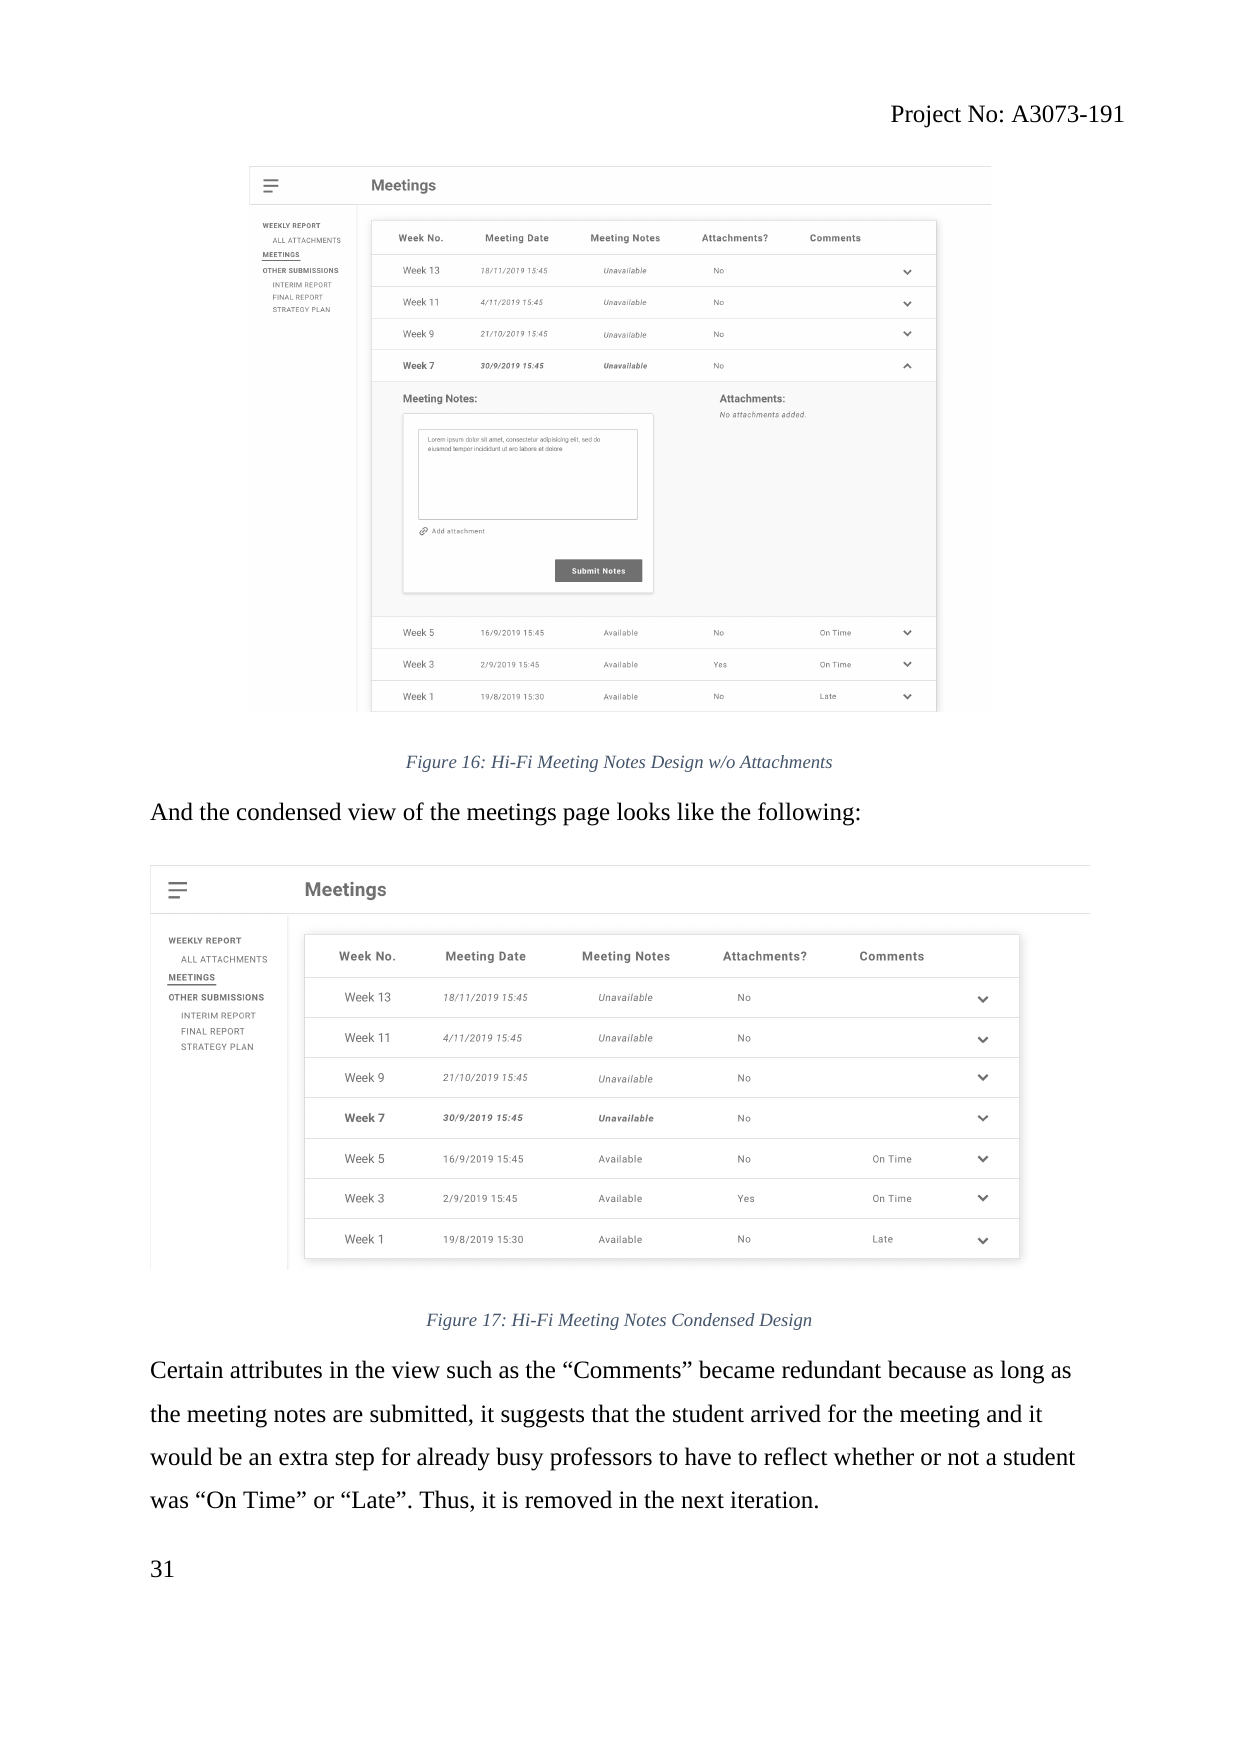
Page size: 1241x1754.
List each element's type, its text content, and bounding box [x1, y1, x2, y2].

text Figure 16: Hi-Fi Meeting Notes Design w/o Attachments [150, 751, 1090, 772]
text And the condensed view of the meetings page looks like the following: [150, 797, 1090, 826]
text Figure 17: Hi-Fi Meeting Notes Condensed Design [150, 1309, 1090, 1331]
text Certain attributes in the view such as the “Comments” became redundant because as long as the meeting notes are submitted, it suggests that the student arrived for the meeting and it would be an extra step for already busy professors to have to reflect whether or not a student was “On Time” or “Late”. Thus, it is removed in the next iteration. [150, 1356, 1090, 1514]
picture [150, 865, 1090, 1270]
picture [249, 166, 992, 712]
